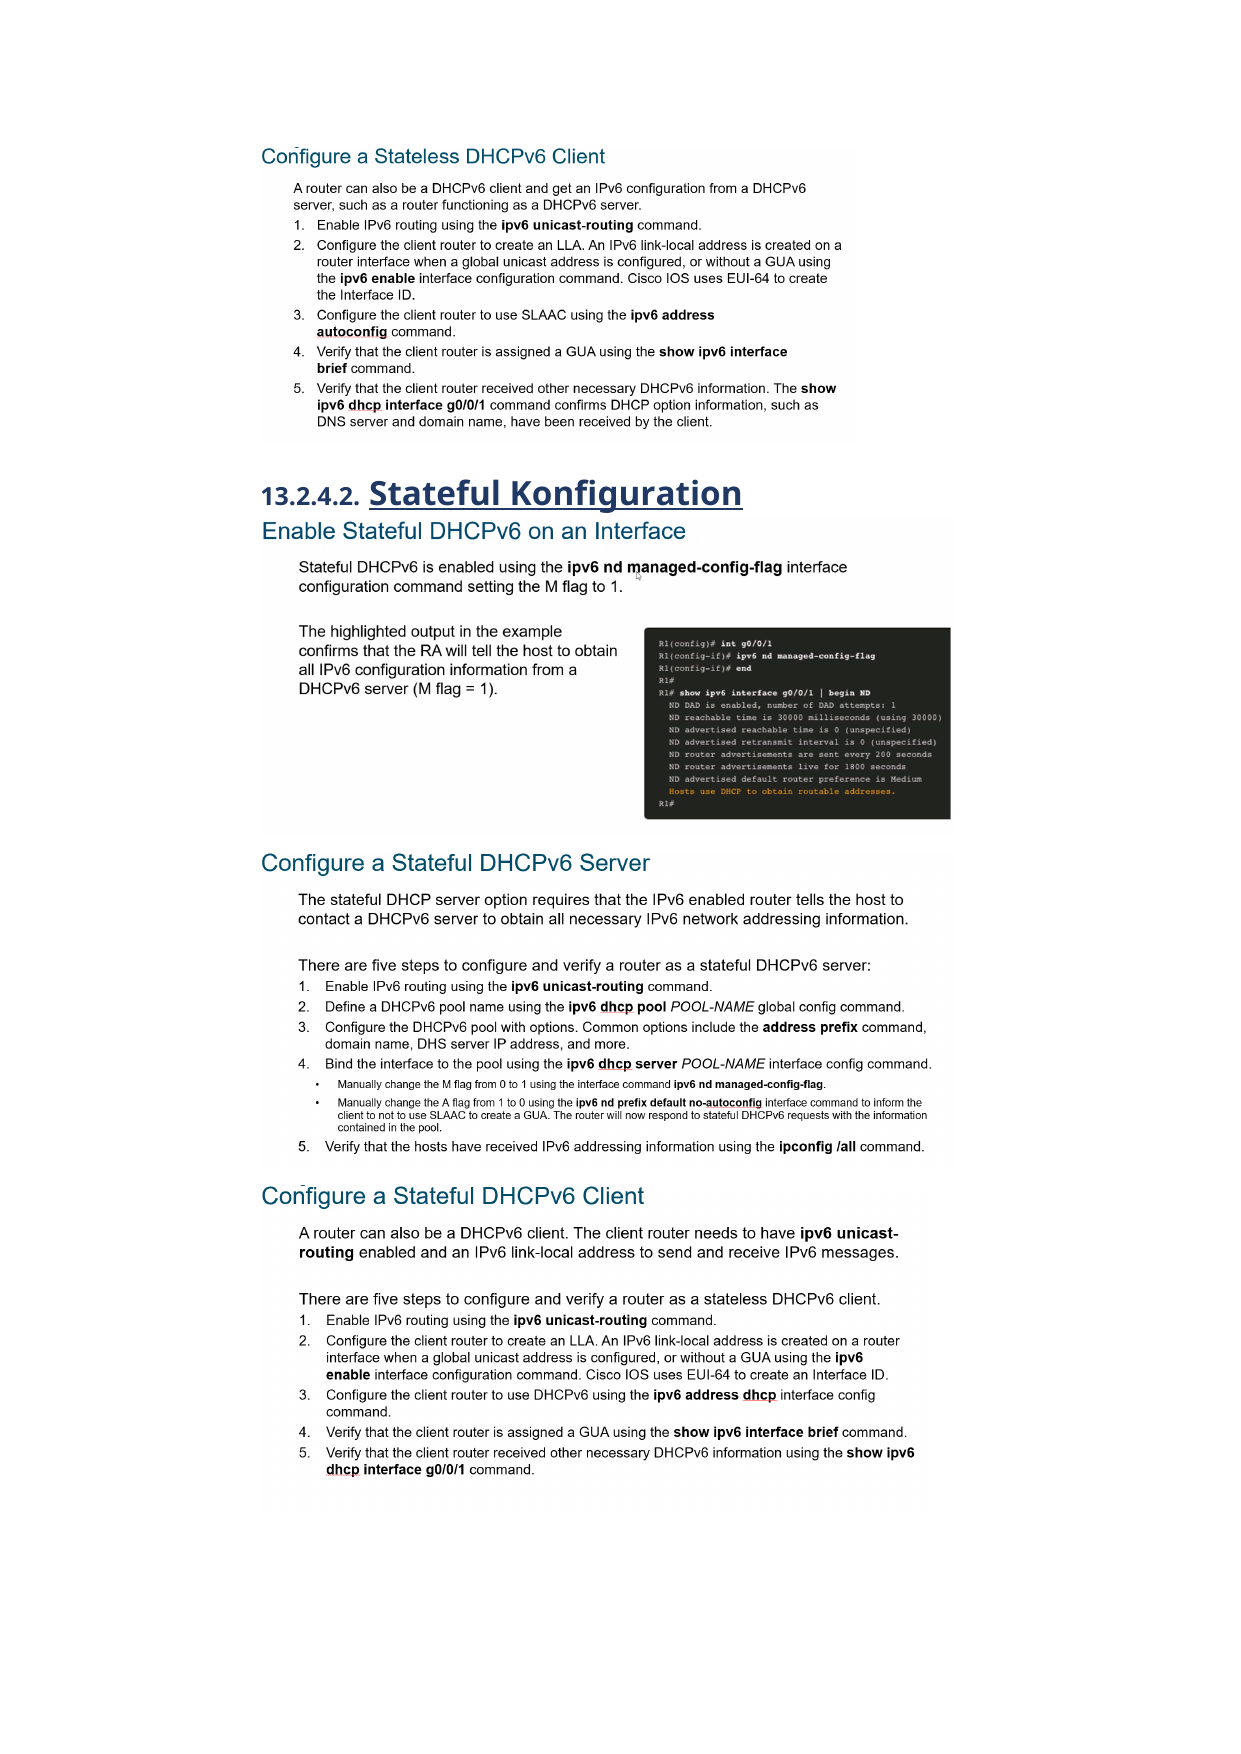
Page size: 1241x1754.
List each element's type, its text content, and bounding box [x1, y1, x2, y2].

picture [260, 518, 955, 835]
subtitle Stateful Konfiguration [260, 470, 1093, 515]
picture [484, 857, 493, 868]
picture [260, 853, 955, 1167]
picture [260, 147, 856, 443]
picture [260, 1185, 930, 1511]
picture [501, 853, 509, 860]
